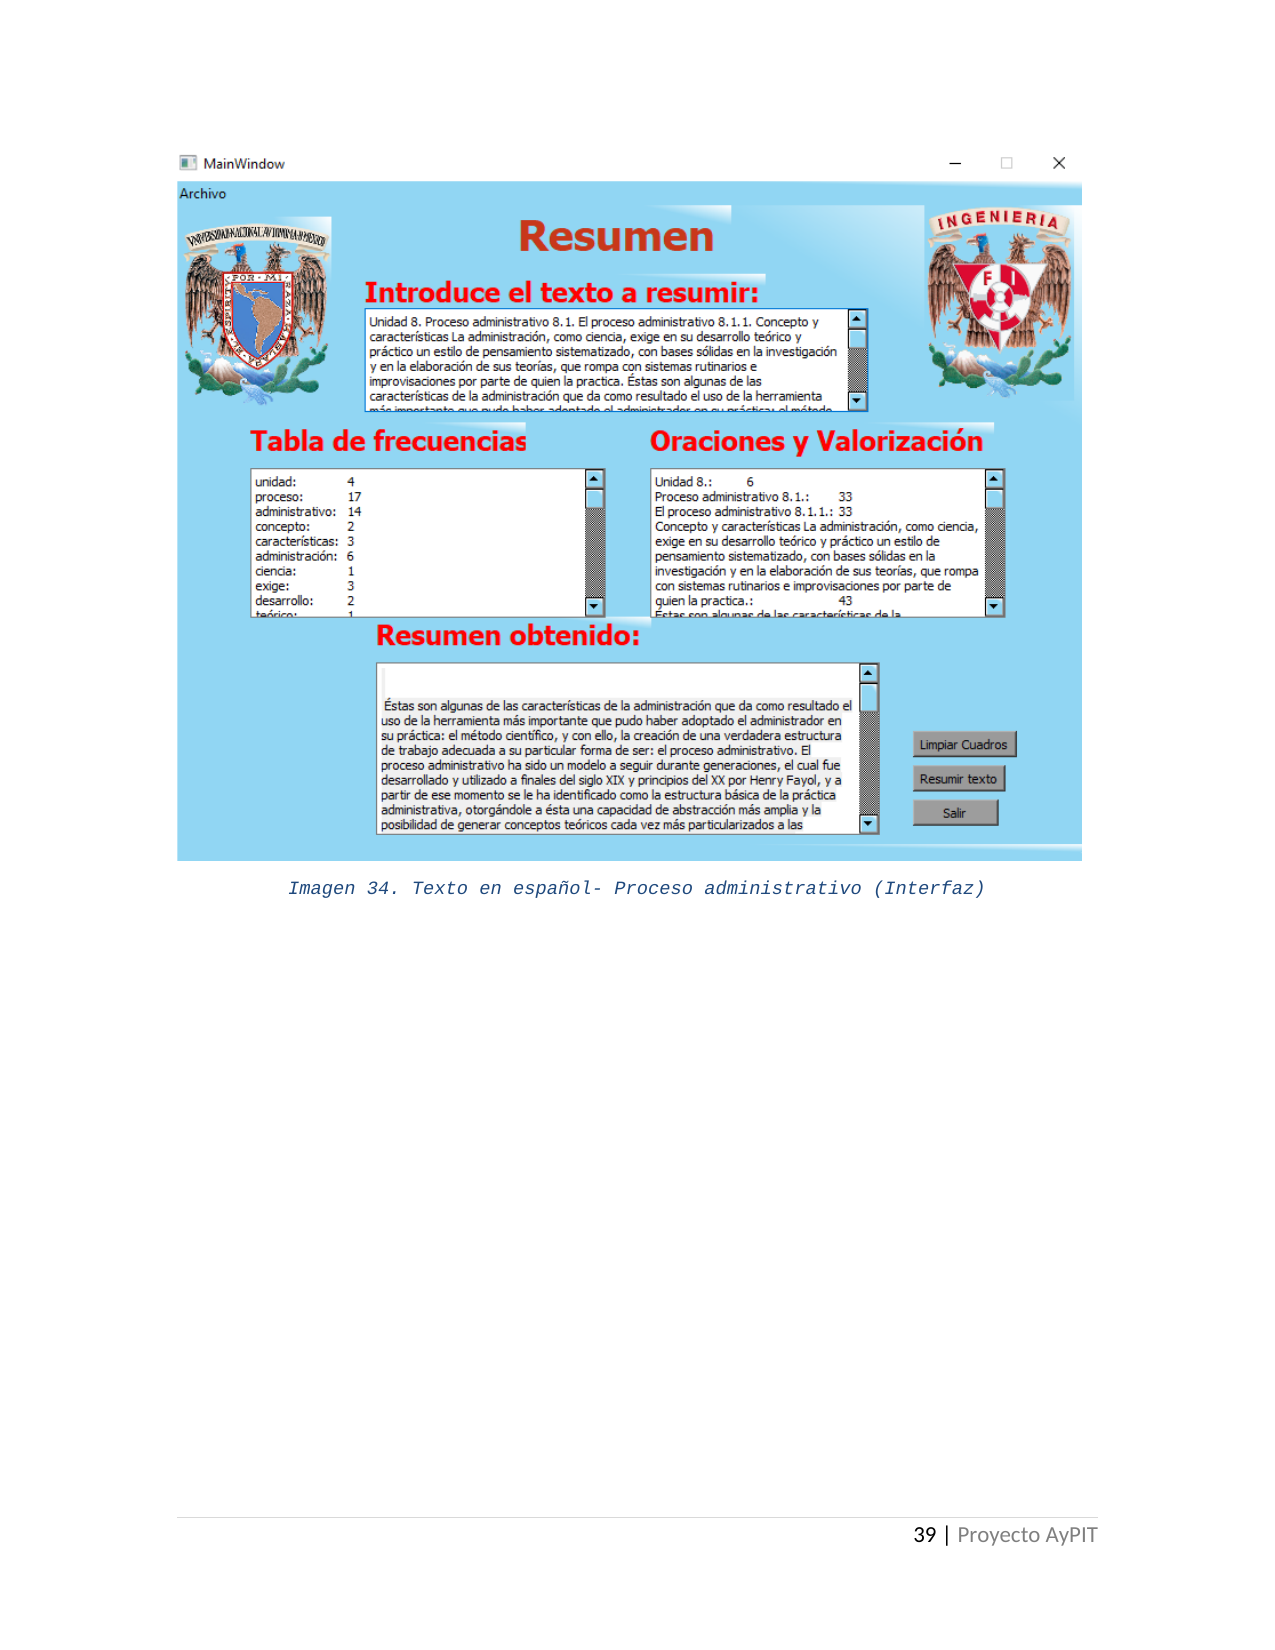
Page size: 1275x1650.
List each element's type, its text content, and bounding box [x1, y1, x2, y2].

text Imagen 34. Texto en español- Proceso administrativo (Interfaz) [177, 879, 1098, 900]
picture [177, 147, 1082, 861]
